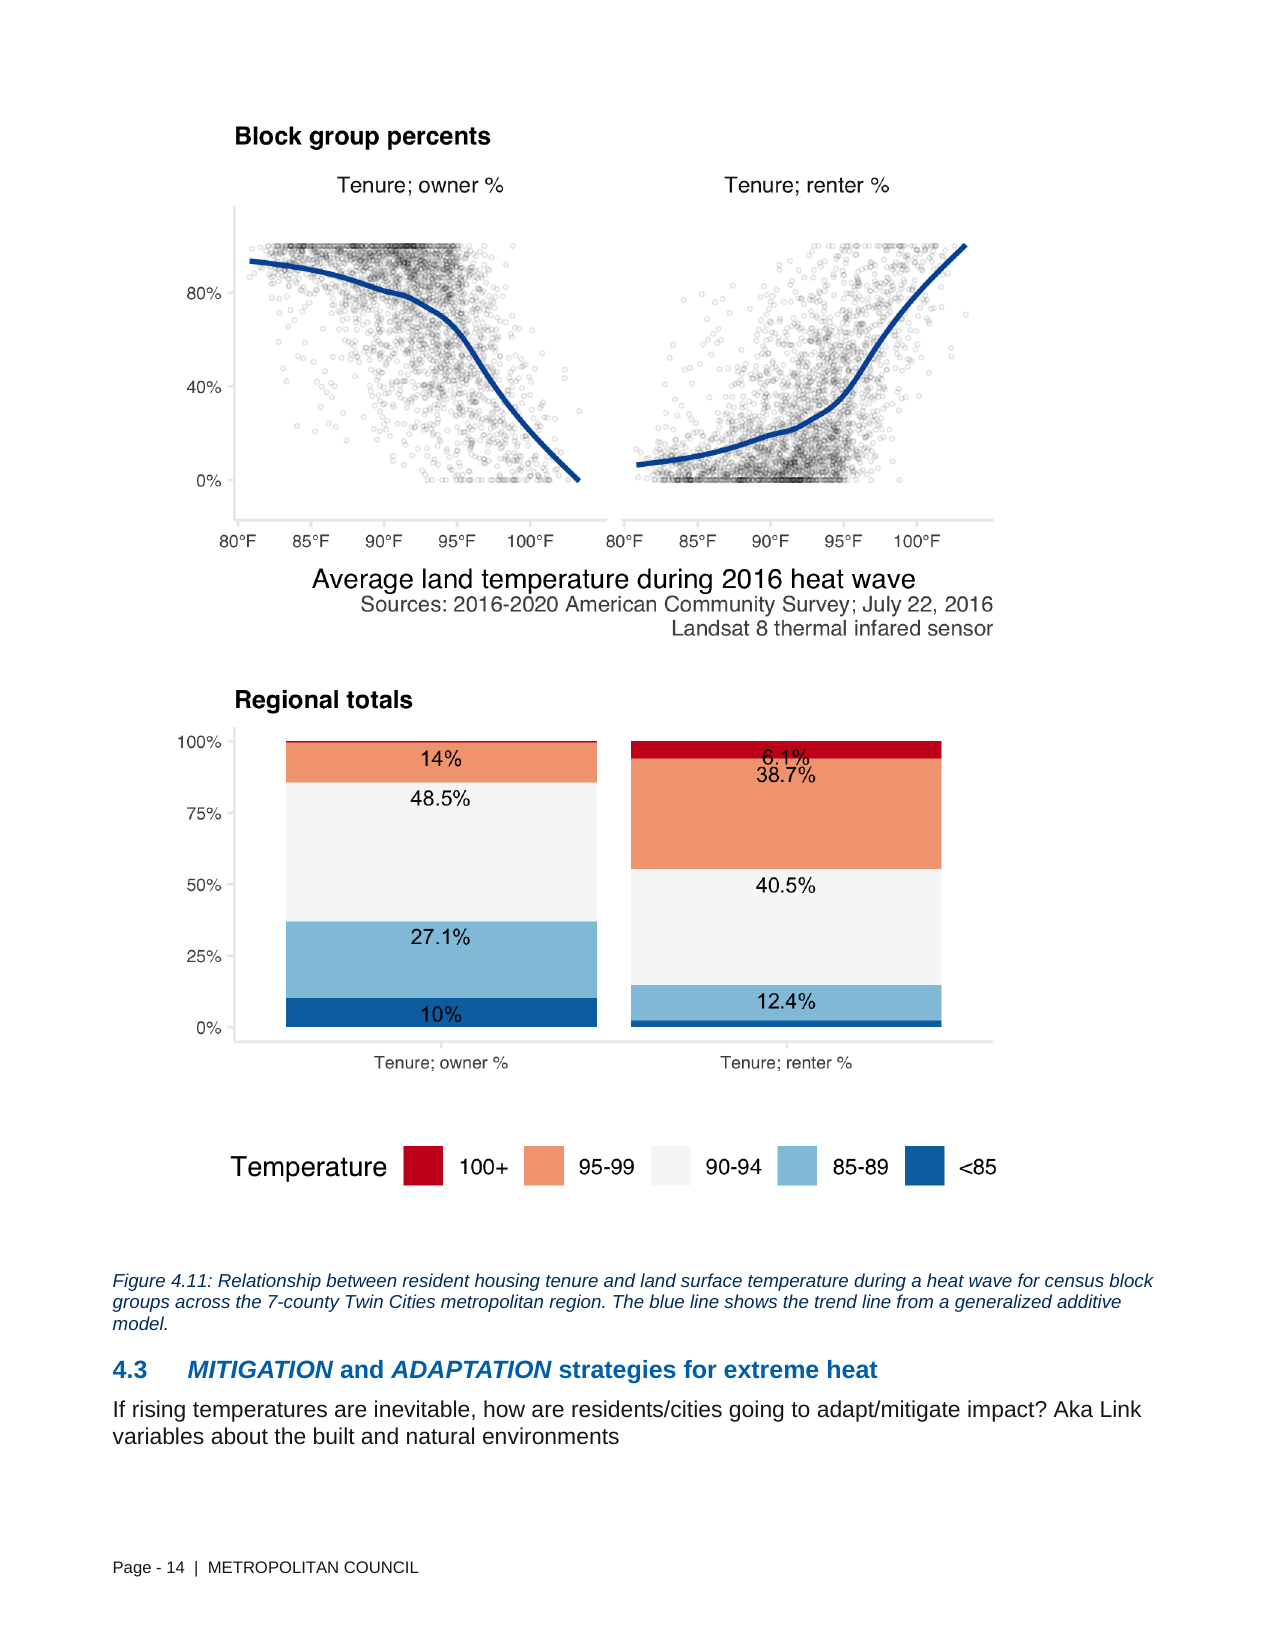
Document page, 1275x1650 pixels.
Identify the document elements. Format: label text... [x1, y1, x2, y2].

text Figure 4.11: Relationship between resident housing tenure and land surface temperature during a heat wave for census block groups across the 7-county Twin Cities metropolitan region. The blue line shows the trend line from a generalized additive model. [112, 1270, 1162, 1334]
subtitle 4.3 MITIGATION and ADAPTATION strategies for extreme heat [112, 1355, 1162, 1384]
text If rising temperatures are inevitable, how are residents/cities going to adapt/mitigate impact? Aka Link variables about the built and natural environments [112, 1396, 1162, 1449]
picture [131, 87, 1032, 1258]
